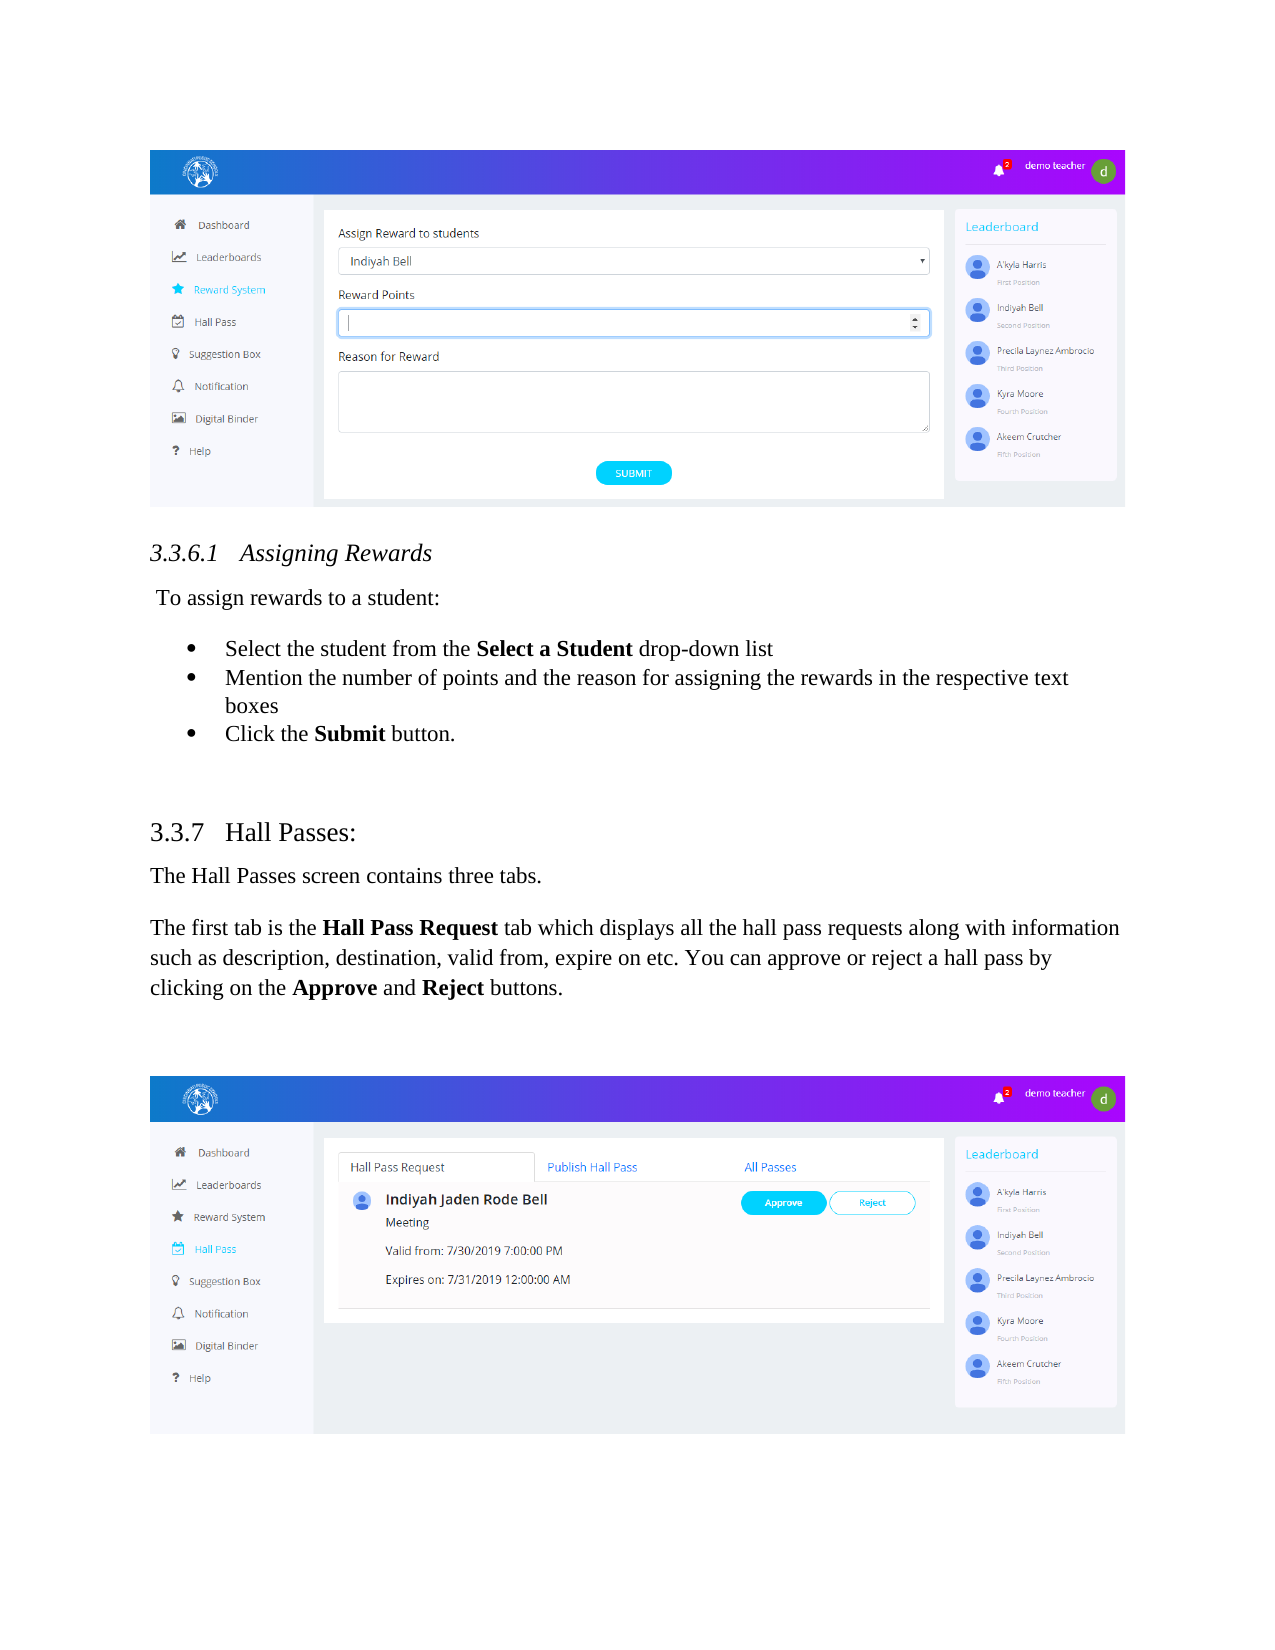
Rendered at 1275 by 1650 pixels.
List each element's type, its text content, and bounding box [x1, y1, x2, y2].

text To assign rewards to a student: [150, 584, 1125, 610]
text The Hall Passes screen contains three tabs. [150, 863, 1125, 889]
list Mention the number of points and the reason for assigning the rewards in the respective text boxes [187, 663, 1125, 718]
text The first tab is the Hall Pass Request tab which displays all the hall pass requests along with information such as description, destination, valid from, expire on etc. You can approve or reject a hall pass by clicking on the Approve and Reject buttons. [150, 914, 1125, 1000]
picture [150, 150, 1125, 514]
subtitle Assigning Rewards [150, 538, 1125, 567]
subtitle Hall Passes: [150, 817, 1125, 848]
picture [150, 1076, 1125, 1448]
list Select the student from the Select a Student drop-down list [187, 635, 1125, 661]
list Click the Submit button. [187, 720, 1125, 747]
